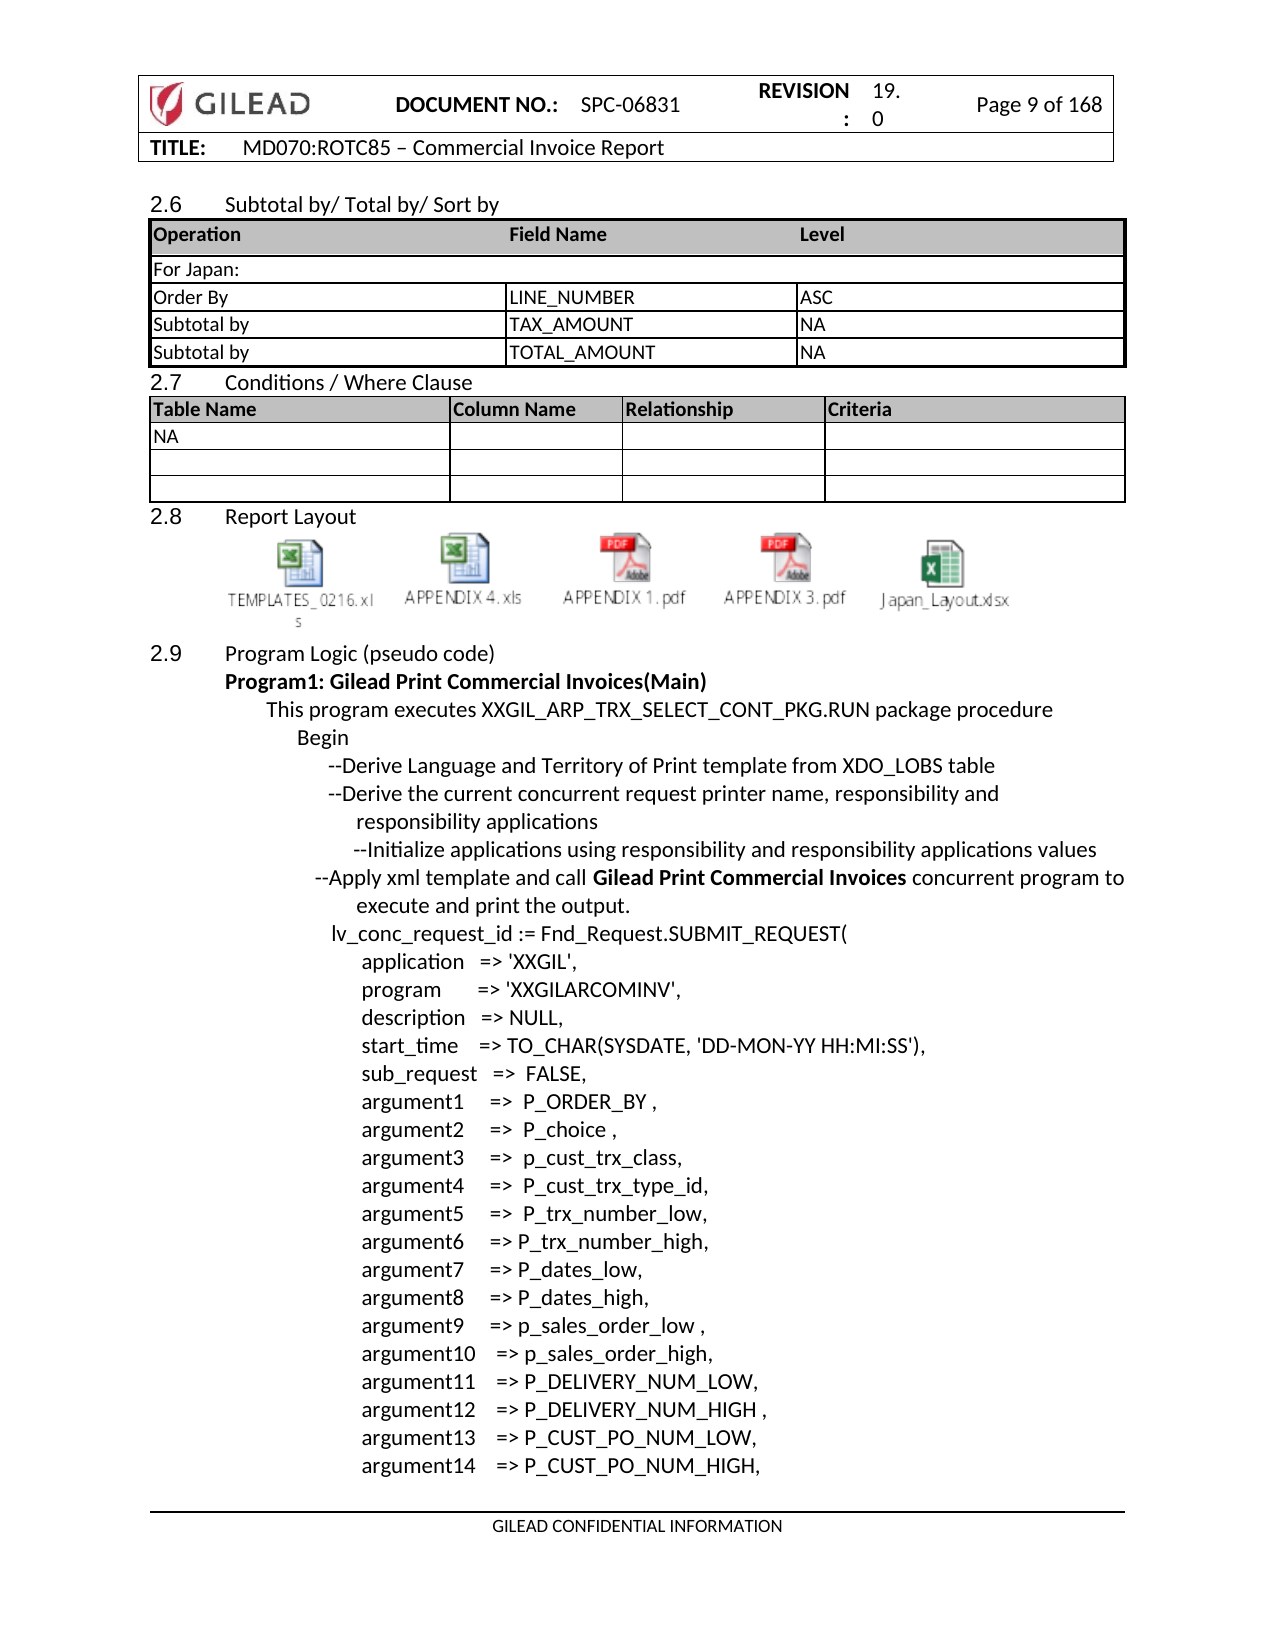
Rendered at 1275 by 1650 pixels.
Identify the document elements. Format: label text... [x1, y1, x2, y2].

subtitle Subtotal by/ Total by/ Sort by [150, 190, 1125, 218]
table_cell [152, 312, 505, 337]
text application => 'XXGIL', [356, 947, 1125, 975]
text argument1 => P_ORDER_BY , [356, 1087, 1125, 1115]
text argument5 => P_trx_number_low, [356, 1199, 1125, 1227]
text program => 'XXGILARCOMINV', [356, 975, 1125, 1003]
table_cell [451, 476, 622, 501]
subtitle Program Logic (pseudo code) [150, 639, 1125, 667]
picture [150, 82, 310, 126]
text Begin [225, 723, 1125, 751]
text --Apply xml template and call Gilead Print Commercial Invoices concurrent program to execute and print the output. [150, 863, 1125, 919]
text argument4 => P_cust_trx_type_id, [356, 1171, 1125, 1199]
text --Derive the current concurrent request printer name, responsibility and responsibility applications [225, 779, 1125, 835]
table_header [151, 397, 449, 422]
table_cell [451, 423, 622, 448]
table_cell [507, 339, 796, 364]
text argument3 => p_cust_trx_class, [356, 1143, 1125, 1171]
text start_time => TO_CHAR(SYSDATE, 'DD-MON-YY HH:MI:SS'), [356, 1031, 1125, 1059]
text argument12 => P_DELIVERY_NUM_HIGH , [356, 1395, 1125, 1423]
text argument2 => P_choice , [356, 1115, 1125, 1143]
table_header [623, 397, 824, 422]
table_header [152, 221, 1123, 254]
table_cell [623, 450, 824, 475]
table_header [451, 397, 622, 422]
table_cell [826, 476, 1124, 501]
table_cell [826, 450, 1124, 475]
subtitle Conditions / Where Clause [150, 368, 1125, 396]
text argument11 => P_DELIVERY_NUM_LOW, [356, 1367, 1125, 1395]
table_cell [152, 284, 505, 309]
text --Initialize applications using responsibility and responsibility applications values [353, 835, 1125, 863]
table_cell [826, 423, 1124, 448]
text argument7 => P_dates_low, [356, 1255, 1125, 1283]
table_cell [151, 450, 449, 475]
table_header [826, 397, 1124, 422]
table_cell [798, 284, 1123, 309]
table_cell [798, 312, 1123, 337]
text argument14 => P_CUST_PO_NUM_HIGH, [356, 1451, 1125, 1479]
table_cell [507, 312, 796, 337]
text description => NULL, [356, 1003, 1125, 1031]
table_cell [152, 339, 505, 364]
text argument13 => P_CUST_PO_NUM_LOW, [356, 1423, 1125, 1451]
subtitle Report Layout [150, 503, 1125, 531]
text --Derive Language and Territory of Print template from XDO_LOBS table [225, 751, 1125, 779]
text argument9 => p_sales_order_low , [356, 1311, 1125, 1339]
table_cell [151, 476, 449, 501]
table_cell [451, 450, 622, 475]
text argument10 => p_sales_order_high, [356, 1339, 1125, 1367]
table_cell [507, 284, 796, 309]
text lv_conc_request_id := Fnd_Request.SUBMIT_REQUEST( [150, 919, 1125, 947]
text This program executes XXGIL_ARP_TRX_SELECT_CONT_PKG.RUN package procedure [225, 695, 1125, 723]
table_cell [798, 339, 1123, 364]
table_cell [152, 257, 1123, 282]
text argument8 => P_dates_high, [356, 1283, 1125, 1311]
text Program1: Gilead Print Commercial Invoices(Main) [225, 667, 1125, 695]
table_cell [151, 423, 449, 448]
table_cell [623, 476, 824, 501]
text argument6 => P_trx_number_high, [356, 1227, 1125, 1255]
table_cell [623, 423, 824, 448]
text sub_request => FALSE, [356, 1059, 1125, 1087]
